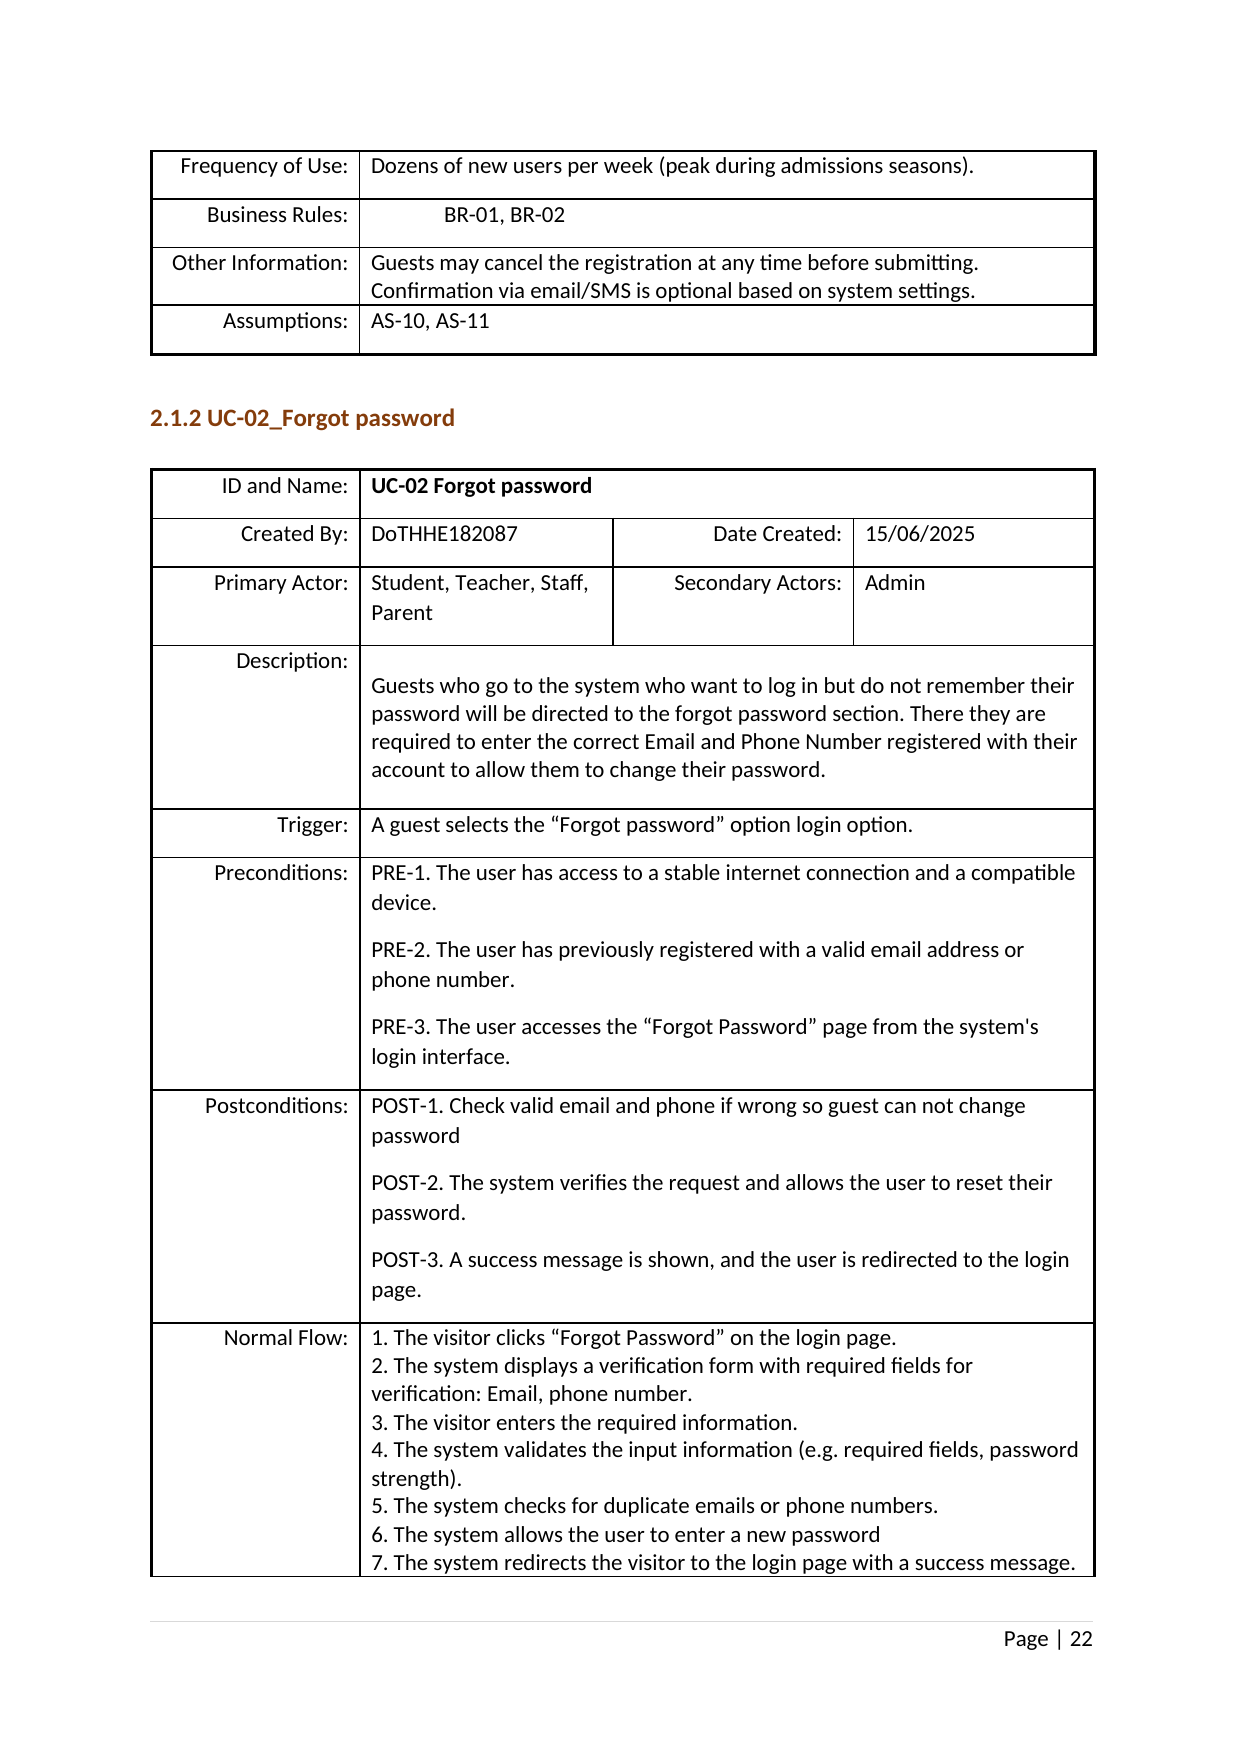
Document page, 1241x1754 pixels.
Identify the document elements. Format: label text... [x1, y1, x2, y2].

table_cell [361, 1324, 1093, 1576]
table_cell Guests who go to the system who want to log in but do not remember their password will be directed to the forgot password section. There they are required to enter the correct Email and Phone Number registered with their account to allow them to change their password. [361, 646, 1093, 808]
table_cell Business Rules: [153, 200, 359, 247]
table_cell DoTHHE182087 [361, 519, 612, 566]
table_cell Frequency of Use: [153, 152, 359, 198]
table_header UC-02 Forgot password [361, 471, 1093, 518]
table_cell Normal Flow: [153, 1324, 359, 1576]
table_cell Preconditions: [153, 858, 359, 1089]
table_cell Primary Actor: [153, 568, 359, 644]
table_cell Dozens of new users per week (peak during admissions seasons). [360, 152, 1093, 198]
table_cell Created By: [153, 519, 359, 566]
table_cell AS-10, AS-11 [360, 306, 1093, 353]
table_cell Admin [854, 568, 1093, 644]
table_cell 15/06/2025 [854, 519, 1093, 566]
table_cell Description: [153, 646, 359, 808]
table_cell Other Information: [153, 248, 359, 304]
table_cell Postconditions: [153, 1091, 359, 1322]
table_cell Student, Teacher, Staff, Parent [361, 568, 612, 644]
subtitle 2.1.2 UC-02_Forgot password [150, 403, 1093, 433]
table_cell Guests may cancel the registration at any time before submitting. Confirmation via email/SMS is optional based on system settings. [360, 248, 1093, 304]
table_cell PRE-1. The user has access to a stable internet connection and a compatible device. PRE-2. The user has previously registered with a valid email address or phone number. PRE-3. The user accesses the “Forgot Password” page from the system's login interface. [361, 858, 1093, 1089]
table_cell Assumptions: [153, 306, 359, 353]
table_cell Secondary Actors: [614, 568, 853, 644]
table_cell A guest selects the “Forgot password” option login option. [361, 810, 1093, 857]
table_header ID and Name: [153, 471, 359, 518]
table_cell Date Created: [614, 519, 853, 566]
table_cell BR-01, BR-02 [360, 200, 1093, 247]
table_cell POST-1. Check valid email and phone if wrong so guest can not change password POST-2. The system verifies the request and allows the user to reset their password. POST-3. A success message is shown, and the user is redirected to the login page. [361, 1091, 1093, 1322]
table_cell Trigger: [153, 810, 359, 857]
